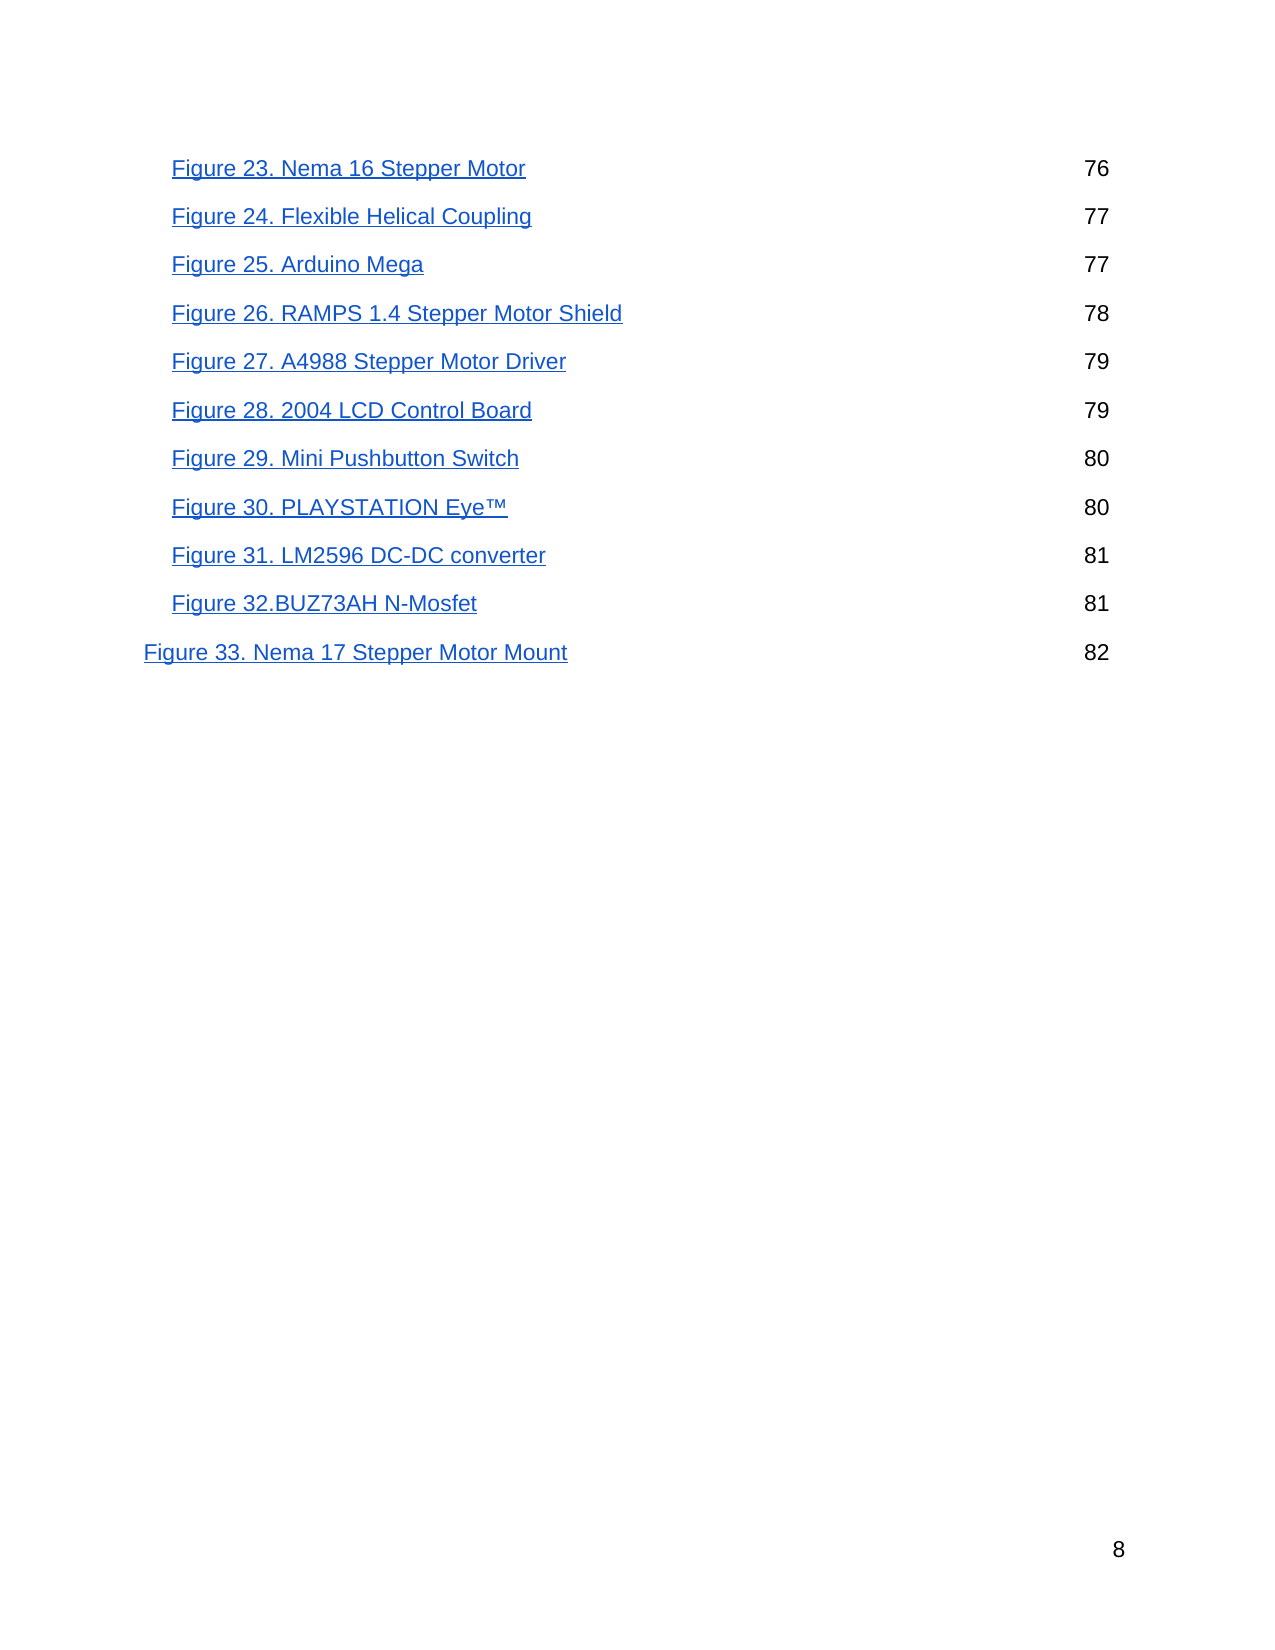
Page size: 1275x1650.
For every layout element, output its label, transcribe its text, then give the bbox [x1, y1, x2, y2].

table_cell Figure 33. Nema 17 Stepper Motor Mount [139, 634, 895, 683]
table_cell 77 [895, 247, 1114, 295]
table_cell 77 [895, 199, 1114, 247]
table_cell Figure 26. RAMPS 1.4 Stepper Motor Shield [139, 295, 895, 344]
table_cell 78 [895, 295, 1114, 344]
table_cell 76 [895, 150, 1114, 198]
table_cell 81 [895, 586, 1114, 634]
table_cell Figure 29. Mini Pushbutton Switch [139, 441, 895, 489]
table_cell Figure 24. Flexible Helical Coupling [139, 199, 895, 247]
table_cell 79 [895, 344, 1114, 392]
table_cell 80 [895, 441, 1114, 489]
table_cell Figure 31. LM2596 DC-DC converter [139, 538, 895, 586]
table_cell 79 [895, 392, 1114, 441]
table_cell Figure 28. 2004 LCD Control Board [139, 392, 895, 441]
table_cell Figure 32.BUZ73AH N-Mosfet [139, 586, 895, 634]
table_cell Figure 25. Arduino Mega [139, 247, 895, 295]
table_cell 80 [895, 489, 1114, 537]
table_cell Figure 30. PLAYSTATION Eye™ [139, 489, 895, 537]
table_cell Figure 23. Nema 16 Stepper Motor [139, 150, 895, 198]
table_cell 81 [895, 538, 1114, 586]
table_cell 82 [895, 634, 1114, 683]
table_cell Figure 27. A4988 Stepper Motor Driver [139, 344, 895, 392]
